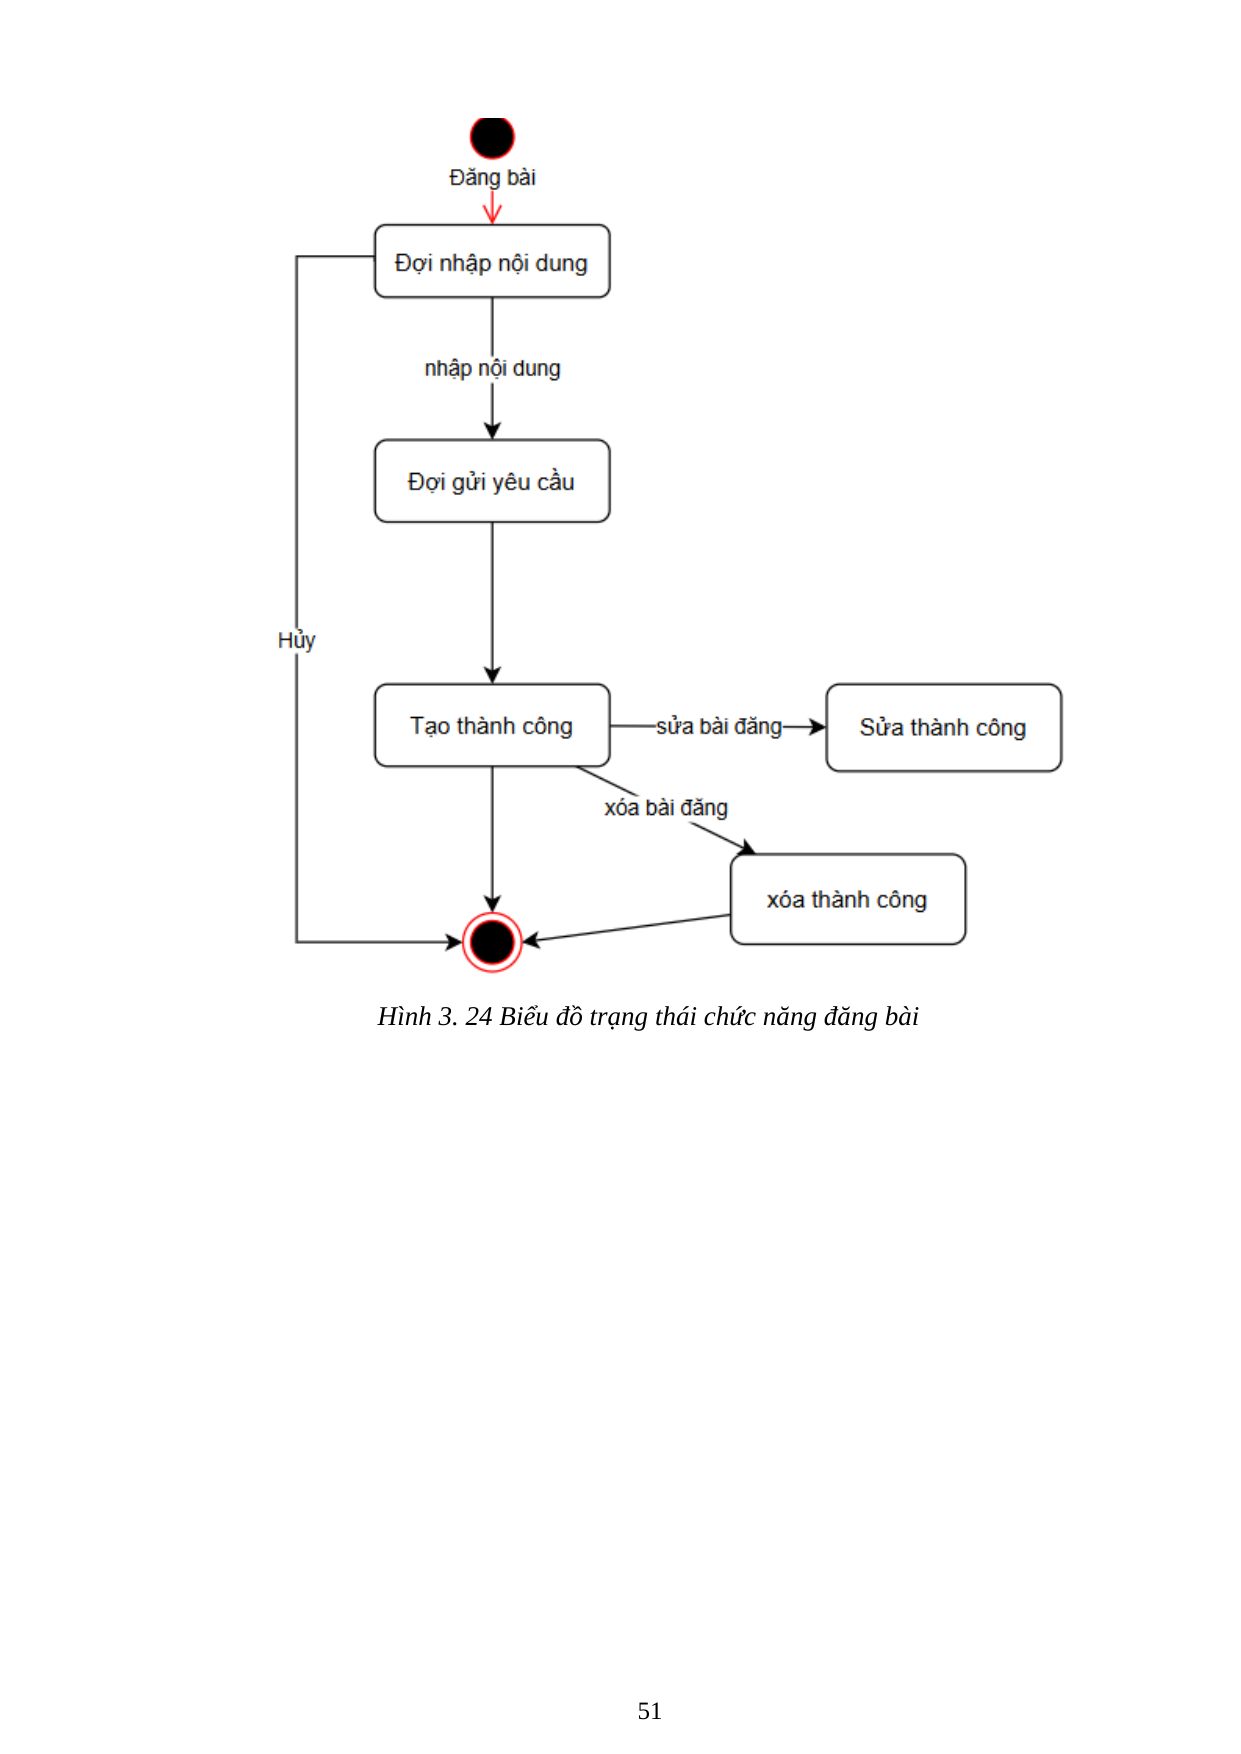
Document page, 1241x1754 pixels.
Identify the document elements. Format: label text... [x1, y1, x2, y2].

picture [206, 118, 1093, 986]
text Hình 3. 24 Biểu đồ trạng thái chức năng đăng bài [177, 1000, 1122, 1031]
